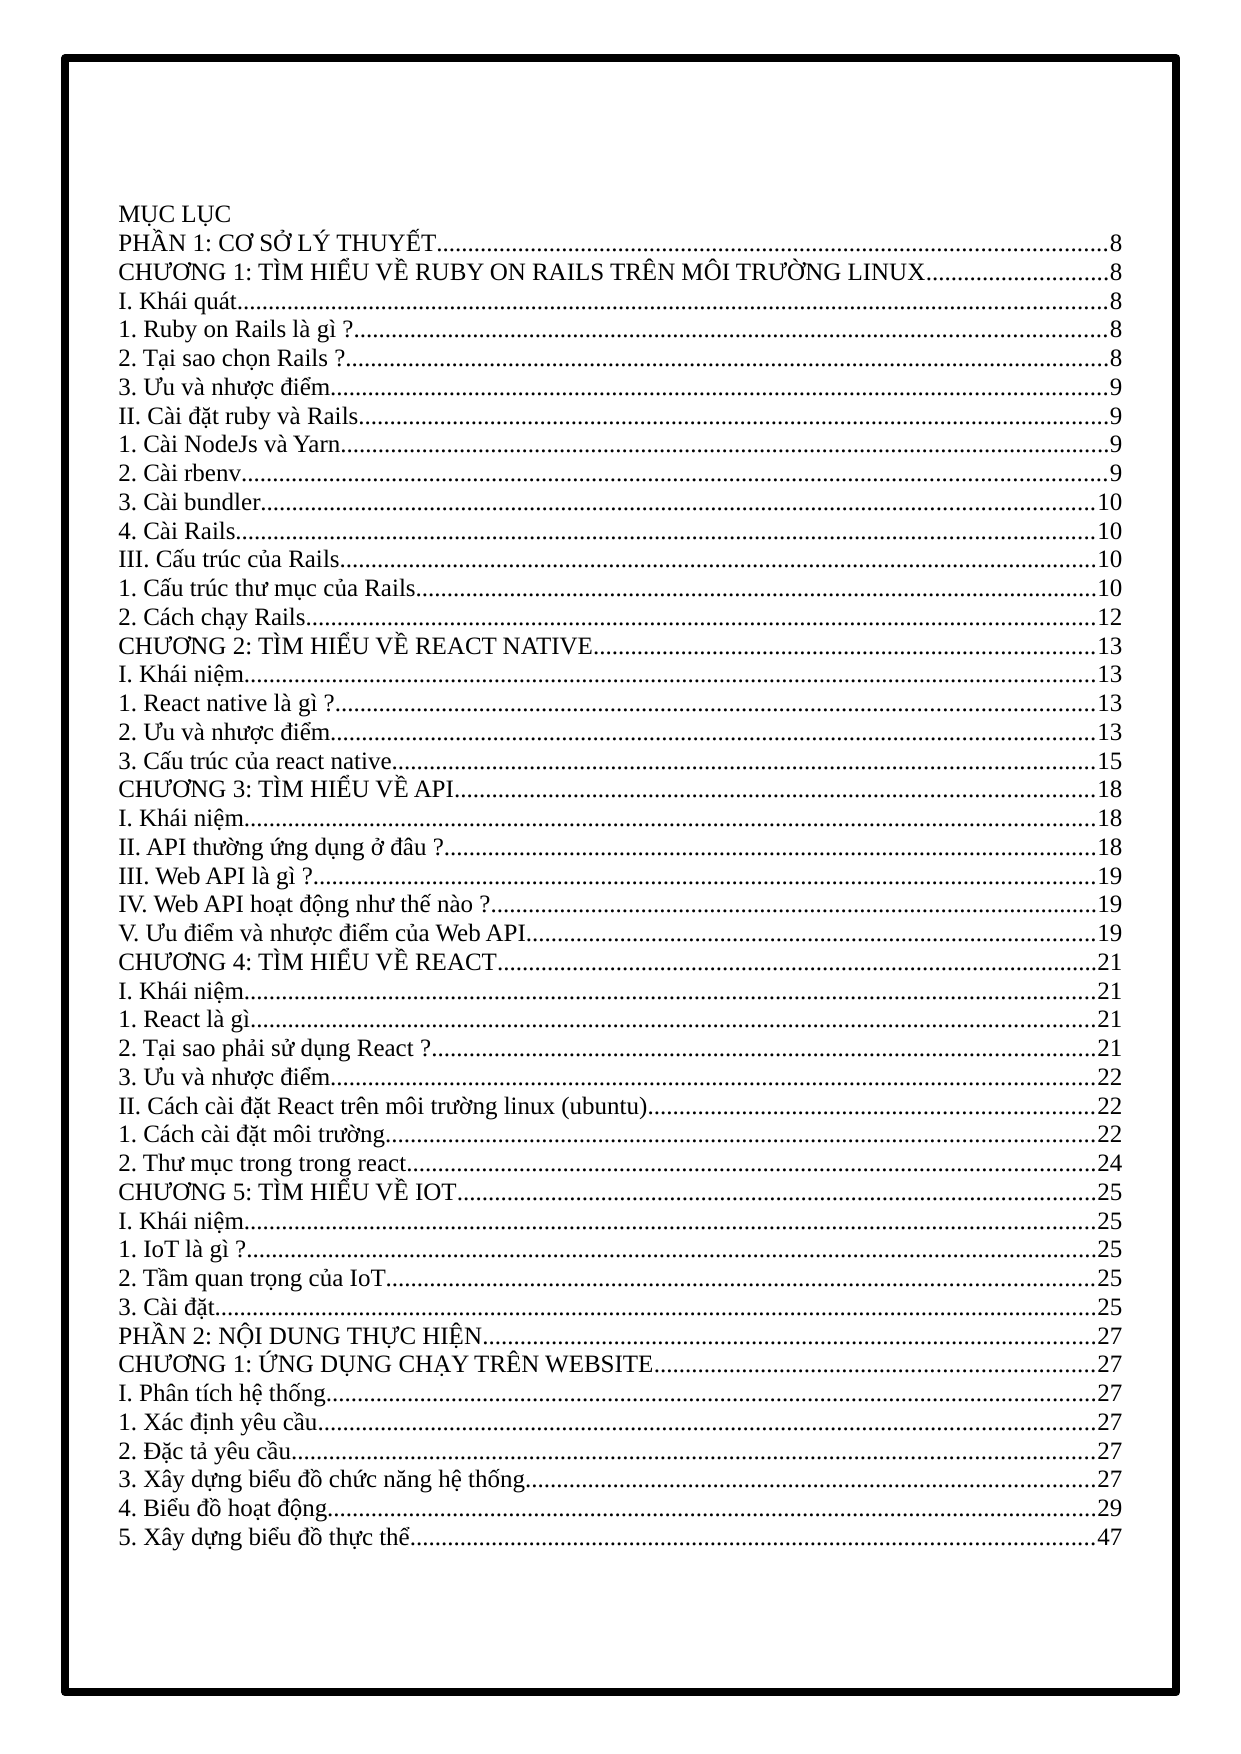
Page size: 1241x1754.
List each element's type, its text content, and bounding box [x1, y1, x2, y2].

text MỤC LỤC [118, 199, 1122, 228]
text CHƯƠNG 5: TÌM HIỂU VỀ IOT 25 [118, 1177, 1122, 1206]
text 3. Ưu và nhược điểm 22 [118, 1062, 1122, 1091]
text 2. Đặc tả yêu cầu 27 [118, 1436, 1122, 1464]
text 2. Thư mục trong trong react 24 [118, 1148, 1122, 1177]
text III. Web API là gì ? 19 [118, 861, 1122, 889]
text 1. Cài NodeJs và Yarn 9 [118, 429, 1122, 458]
text 1. Cách cài đặt môi trường 22 [118, 1119, 1122, 1148]
text I. Khái niệm 21 [118, 976, 1122, 1004]
text I. Khái quát 8 [118, 286, 1122, 314]
text 2. Tại sao chọn Rails ? 8 [118, 343, 1122, 372]
text III. Cấu trúc của Rails 10 [118, 544, 1122, 573]
text CHƯƠNG 4: TÌM HIỂU VỀ REACT 21 [118, 947, 1122, 976]
text II. Cài đặt ruby và Rails 9 [118, 401, 1122, 429]
text 1. React native là gì ? 13 [118, 688, 1122, 717]
text 4. Biểu đồ hoạt động 29 [118, 1493, 1122, 1522]
text PHẦN 2: NỘI DUNG THỰC HIỆN 27 [118, 1321, 1122, 1349]
text 1. IoT là gì ? 25 [118, 1234, 1122, 1263]
text 2. Tại sao phải sử dụng React ? 21 [118, 1033, 1122, 1062]
text 1. Cấu trúc thư mục của Rails 10 [118, 573, 1122, 602]
text V. Ưu điểm và nhược điểm của Web API 19 [118, 918, 1122, 947]
text II. API thường ứng dụng ở đâu ? 18 [118, 832, 1122, 861]
text CHƯƠNG 1: TÌM HIỂU VỀ RUBY ON RAILS TRÊN MÔI TRƯỜNG LINUX 8 [118, 257, 1122, 286]
text 3. Cài đặt 25 [118, 1292, 1122, 1321]
text 1. Xác định yêu cầu 27 [118, 1407, 1122, 1436]
text PHẦN 1: CƠ SỞ LÝ THUYẾT 8 [118, 228, 1122, 257]
text 3. Cài bundler 10 [118, 487, 1122, 516]
text 5. Xây dựng biểu đồ thực thể 47 [118, 1522, 1122, 1551]
text 1. React là gì 21 [118, 1004, 1122, 1033]
text 3. Xây dựng biểu đồ chức năng hệ thống 27 [118, 1464, 1122, 1493]
text I. Phân tích hệ thống 27 [118, 1378, 1122, 1407]
text 3. Ưu và nhược điểm 9 [118, 372, 1122, 401]
text 2. Cách chạy Rails 12 [118, 602, 1122, 631]
text CHƯƠNG 1: ỨNG DỤNG CHẠY TRÊN WEBSITE 27 [118, 1349, 1122, 1378]
text I. Khái niệm 18 [118, 803, 1122, 832]
text 3. Cấu trúc của react native 15 [118, 746, 1122, 774]
text 2. Cài rbenv 9 [118, 458, 1122, 487]
text CHƯƠNG 2: TÌM HIỂU VỀ REACT NATIVE 13 [118, 631, 1122, 659]
text 2. Ưu và nhược điểm 13 [118, 717, 1122, 746]
text IV. Web API hoạt động như thế nào ? 19 [118, 889, 1122, 918]
text 2. Tầm quan trọng của IoT 25 [118, 1263, 1122, 1292]
text I. Khái niệm 13 [118, 659, 1122, 688]
text II. Cách cài đặt React trên môi trường linux (ubuntu) 22 [118, 1091, 1122, 1119]
text 4. Cài Rails 10 [118, 516, 1122, 544]
text 1. Ruby on Rails là gì ? 8 [118, 314, 1122, 343]
text I. Khái niệm 25 [118, 1206, 1122, 1234]
text CHƯƠNG 3: TÌM HIỂU VỀ API 18 [118, 774, 1122, 803]
